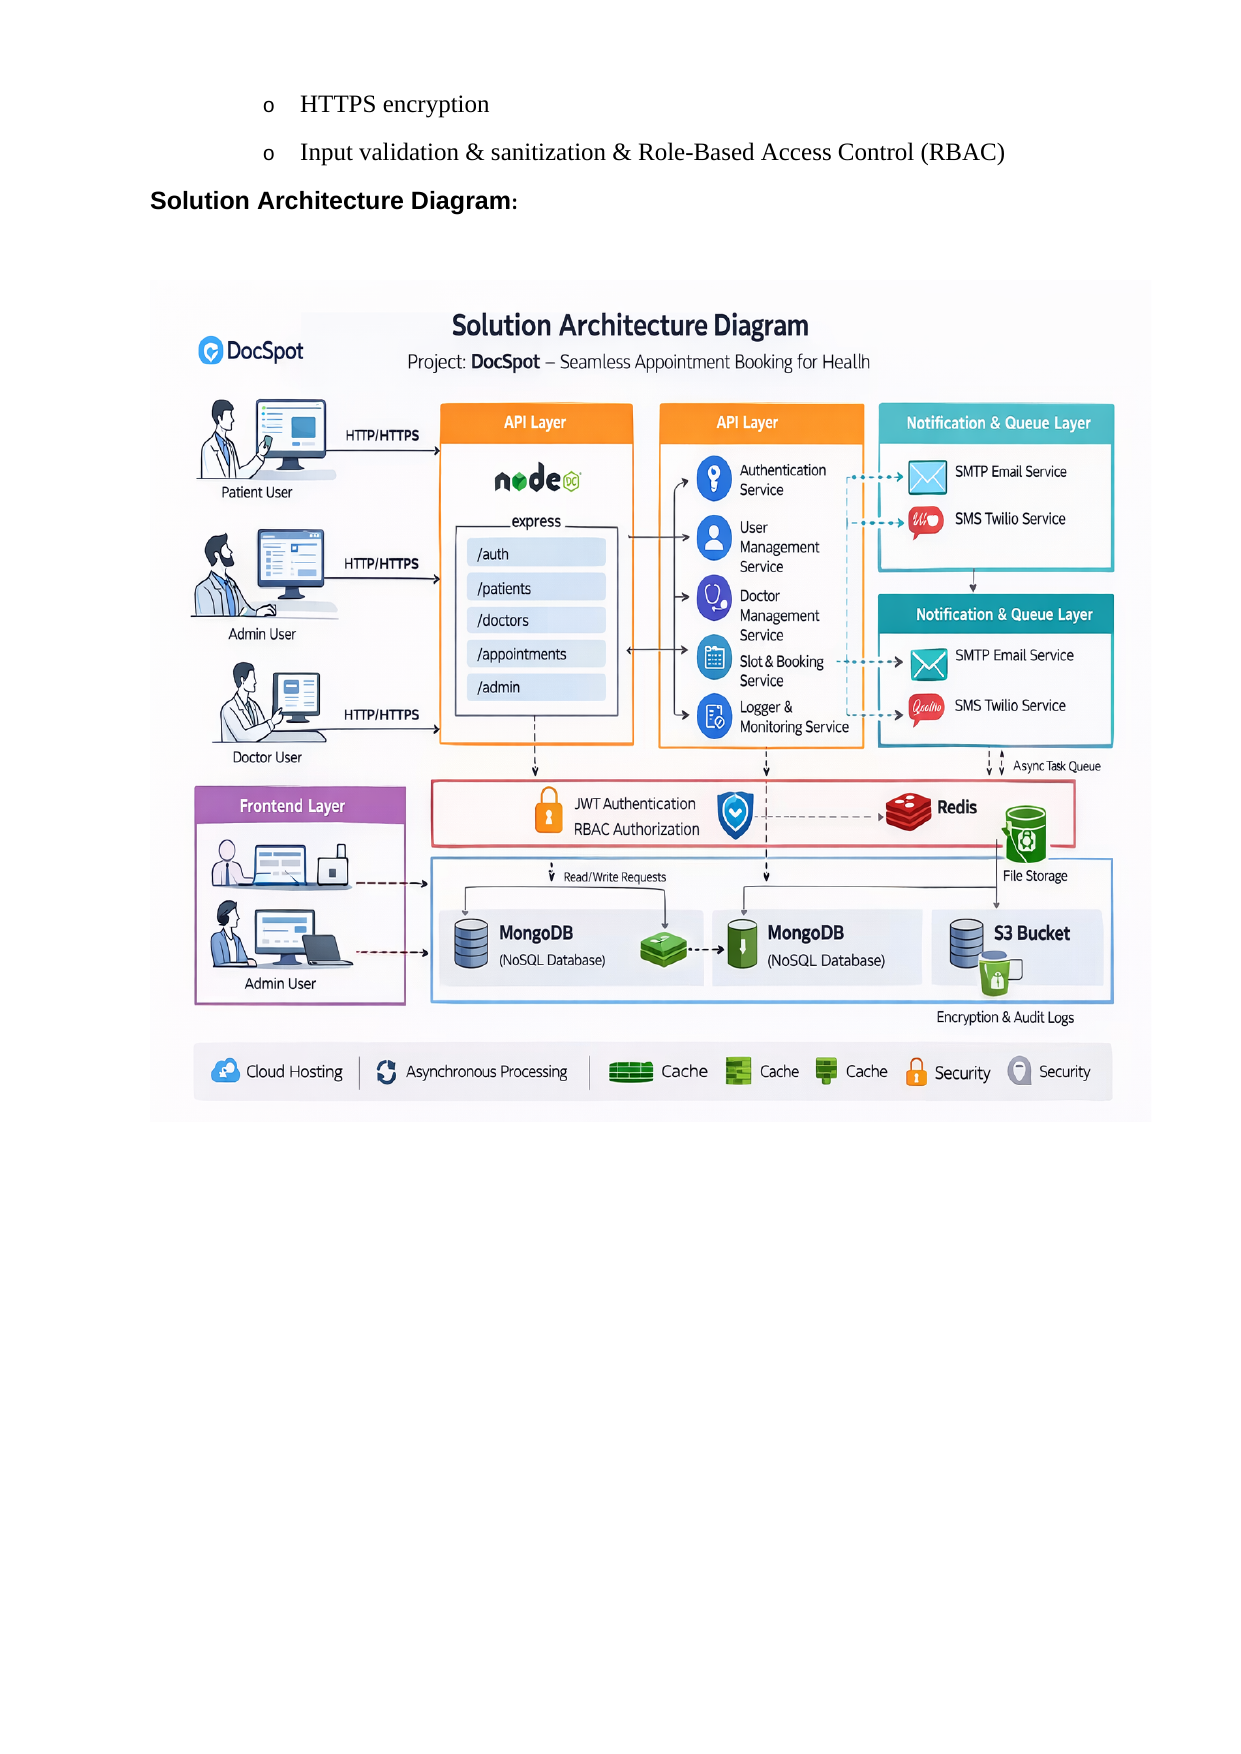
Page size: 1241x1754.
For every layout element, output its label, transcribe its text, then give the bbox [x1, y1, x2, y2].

text Solution Architecture Diagram: [150, 186, 1090, 215]
list HTTPS encryption [262, 89, 1090, 118]
list Input validation & sanitization & Role-Based Access Control (RBAC) [262, 137, 1090, 167]
picture [150, 280, 1152, 1122]
